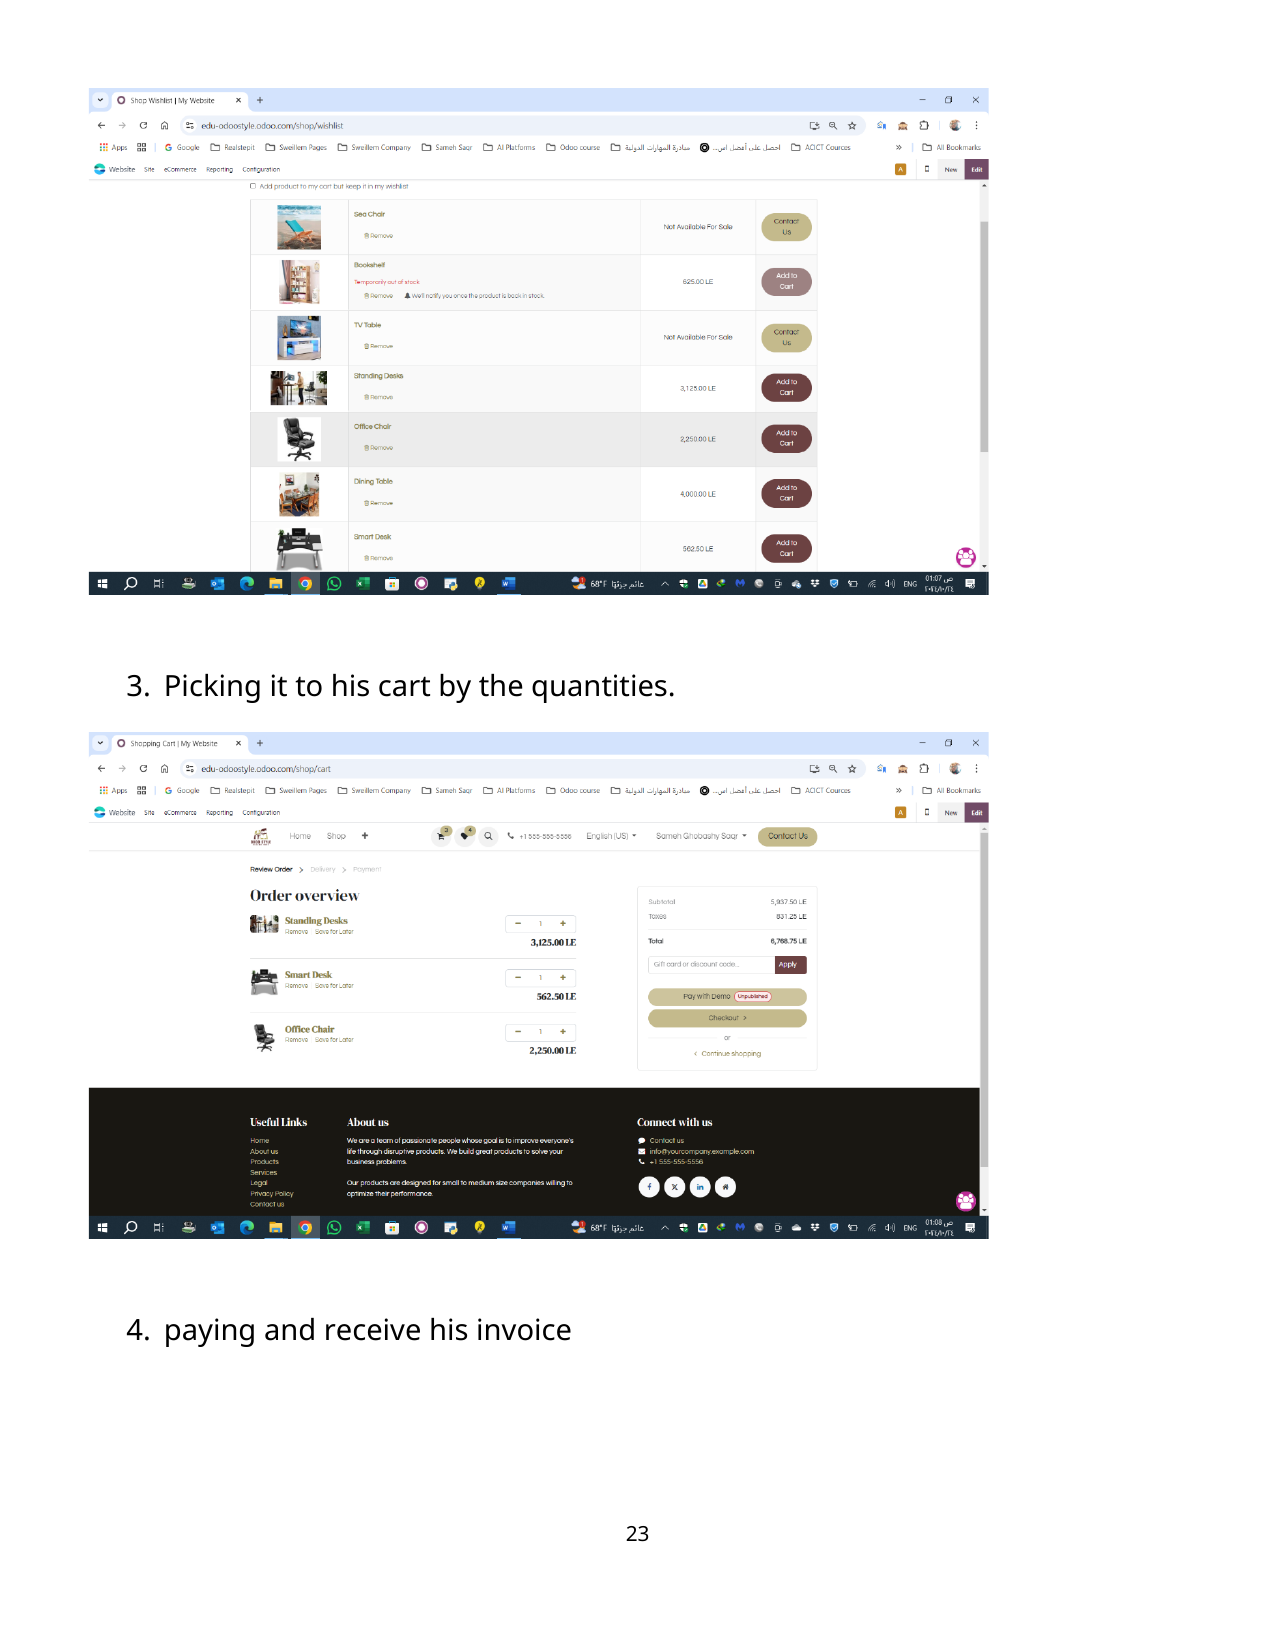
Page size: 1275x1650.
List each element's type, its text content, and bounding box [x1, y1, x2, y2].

list Picking it to his cart by the quantities. [126, 666, 1186, 705]
picture [88, 88, 989, 595]
list paying and receive his invoice [126, 1309, 1186, 1348]
picture [88, 732, 989, 1239]
